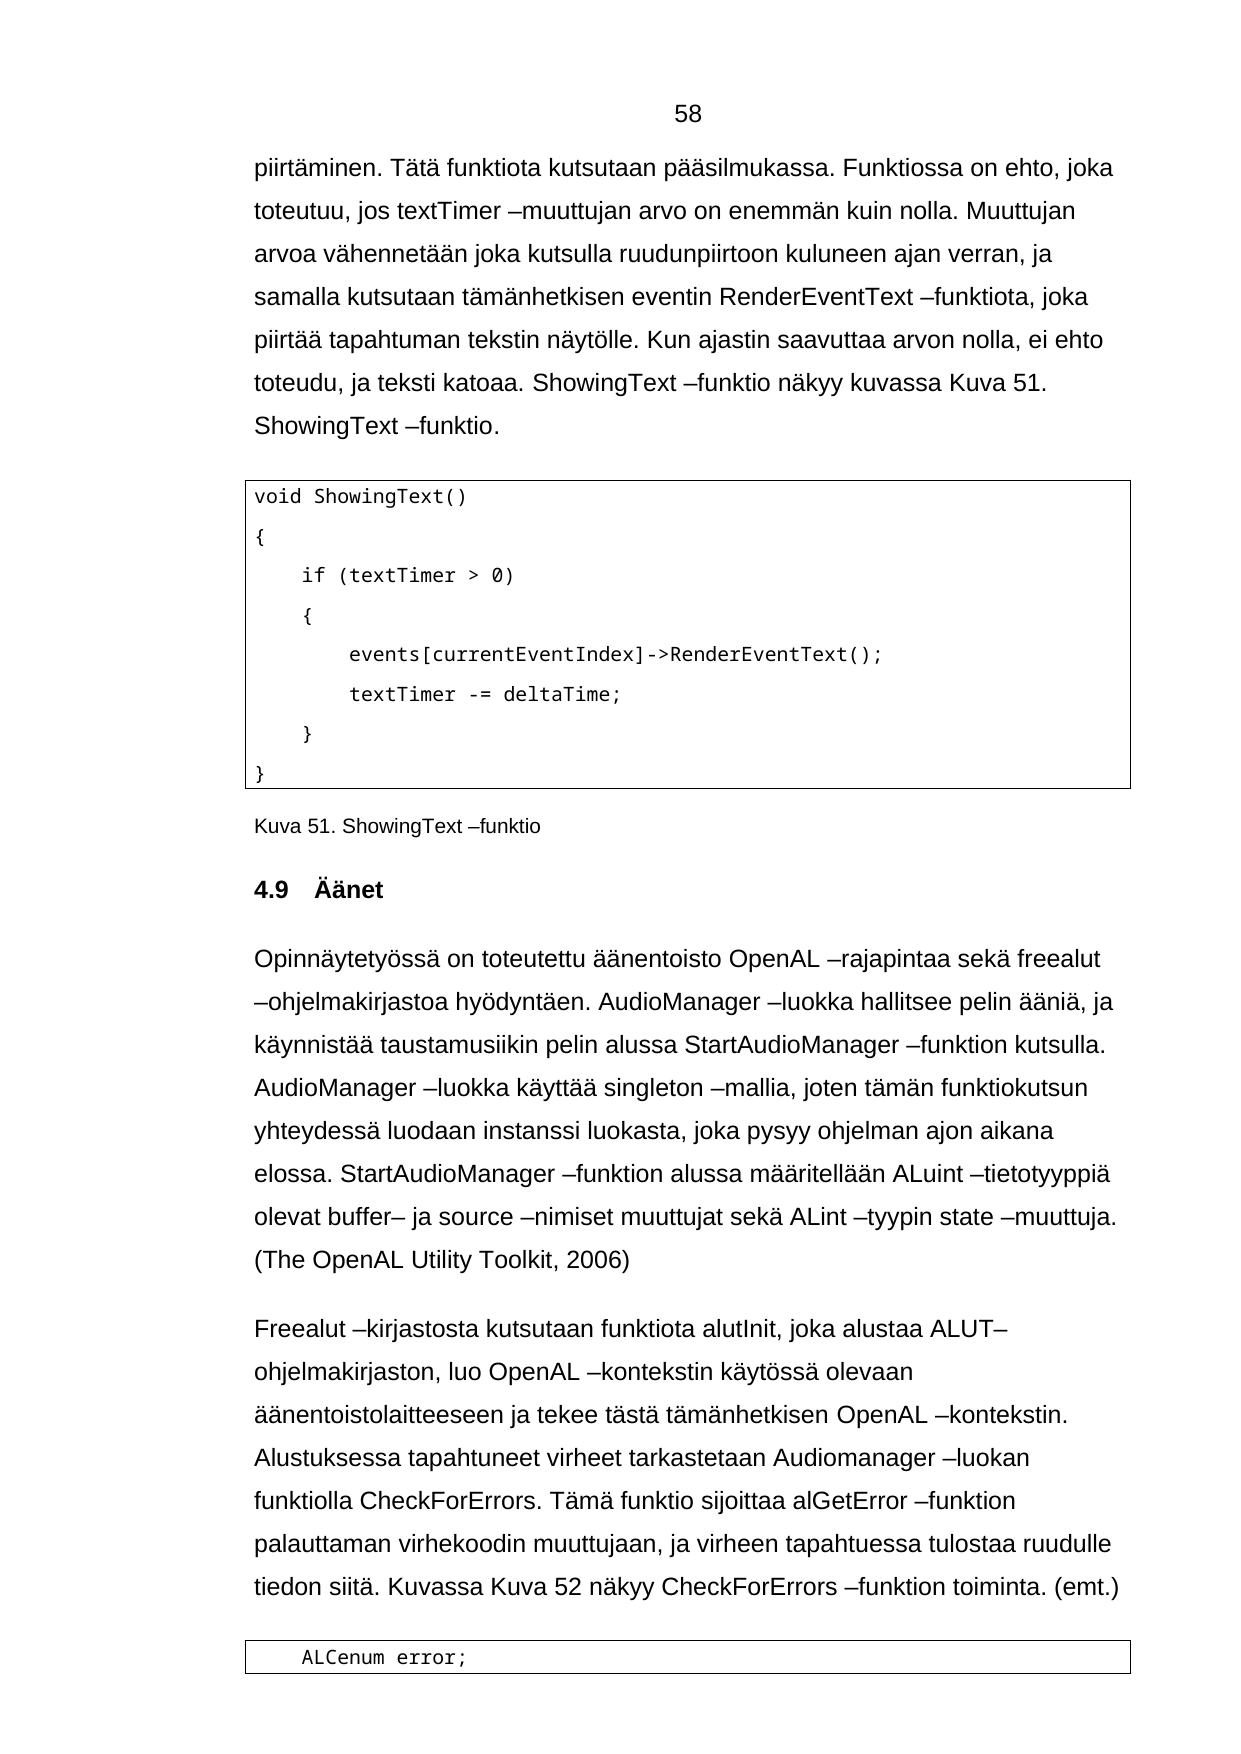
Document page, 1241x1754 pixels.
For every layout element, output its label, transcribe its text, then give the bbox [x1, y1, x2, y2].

text } [246, 716, 1130, 746]
subtitle Äänet [254, 875, 1122, 904]
text ALCenum error; [246, 1641, 1130, 1673]
text Freealut –kirjastosta kutsutaan funktiota alutInit, joka alustaa ALUT–ohjelmakirjaston, luo OpenAL –kontekstin käytössä olevaan äänentoistolaitteeseen ja tekee tästä tämänhetkisen OpenAL –kontekstin. Alustuksessa tapahtuneet virheet tarkastetaan Audiomanager –luokan funktiolla CheckForErrors. Tämä funktio sijoittaa alGetError –funktion palauttaman virhekoodin muuttujaan, ja virheen tapahtuessa tulostaa ruudulle tiedon siitä. Kuvassa 52 näkyy CheckForErrors –funktion toiminta. (emt.) [254, 1313, 1122, 1601]
text Kuva 51. ShowingText –funktio [254, 814, 1122, 838]
text } [246, 756, 1130, 788]
text Opinnäytetyössä on toteutettu äänentoisto OpenAL –rajapintaa sekä freealut –ohjelmakirjastoa hyödyntäen. AudioManager –luokka hallitsee pelin ääniä, ja käynnistää taustamusiikin pelin alussa StartAudioManager –funktion kutsulla. AudioManager –luokka käyttää singleton –mallia, joten tämän funktiokutsun yhteydessä luodaan instanssi luokasta, joka pysyy ohjelman ajon aikana elossa. StartAudioManager –funktion alussa määritellään ALuint –tietotyyppiä olevat buffer– ja source –nimiset muuttujat sekä ALint –tyypin state –muuttuja. (The OpenAL Utility Toolkit, 2006) [254, 943, 1122, 1274]
text { [246, 519, 1130, 549]
text events[currentEventIndex]->RenderEventText(); [246, 637, 1130, 667]
text { [246, 598, 1130, 628]
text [254, 153, 1122, 440]
text textTimer -= deltaTime; [246, 677, 1130, 707]
text if (textTimer > 0) [246, 558, 1130, 588]
text void ShowingText() [246, 481, 1130, 509]
